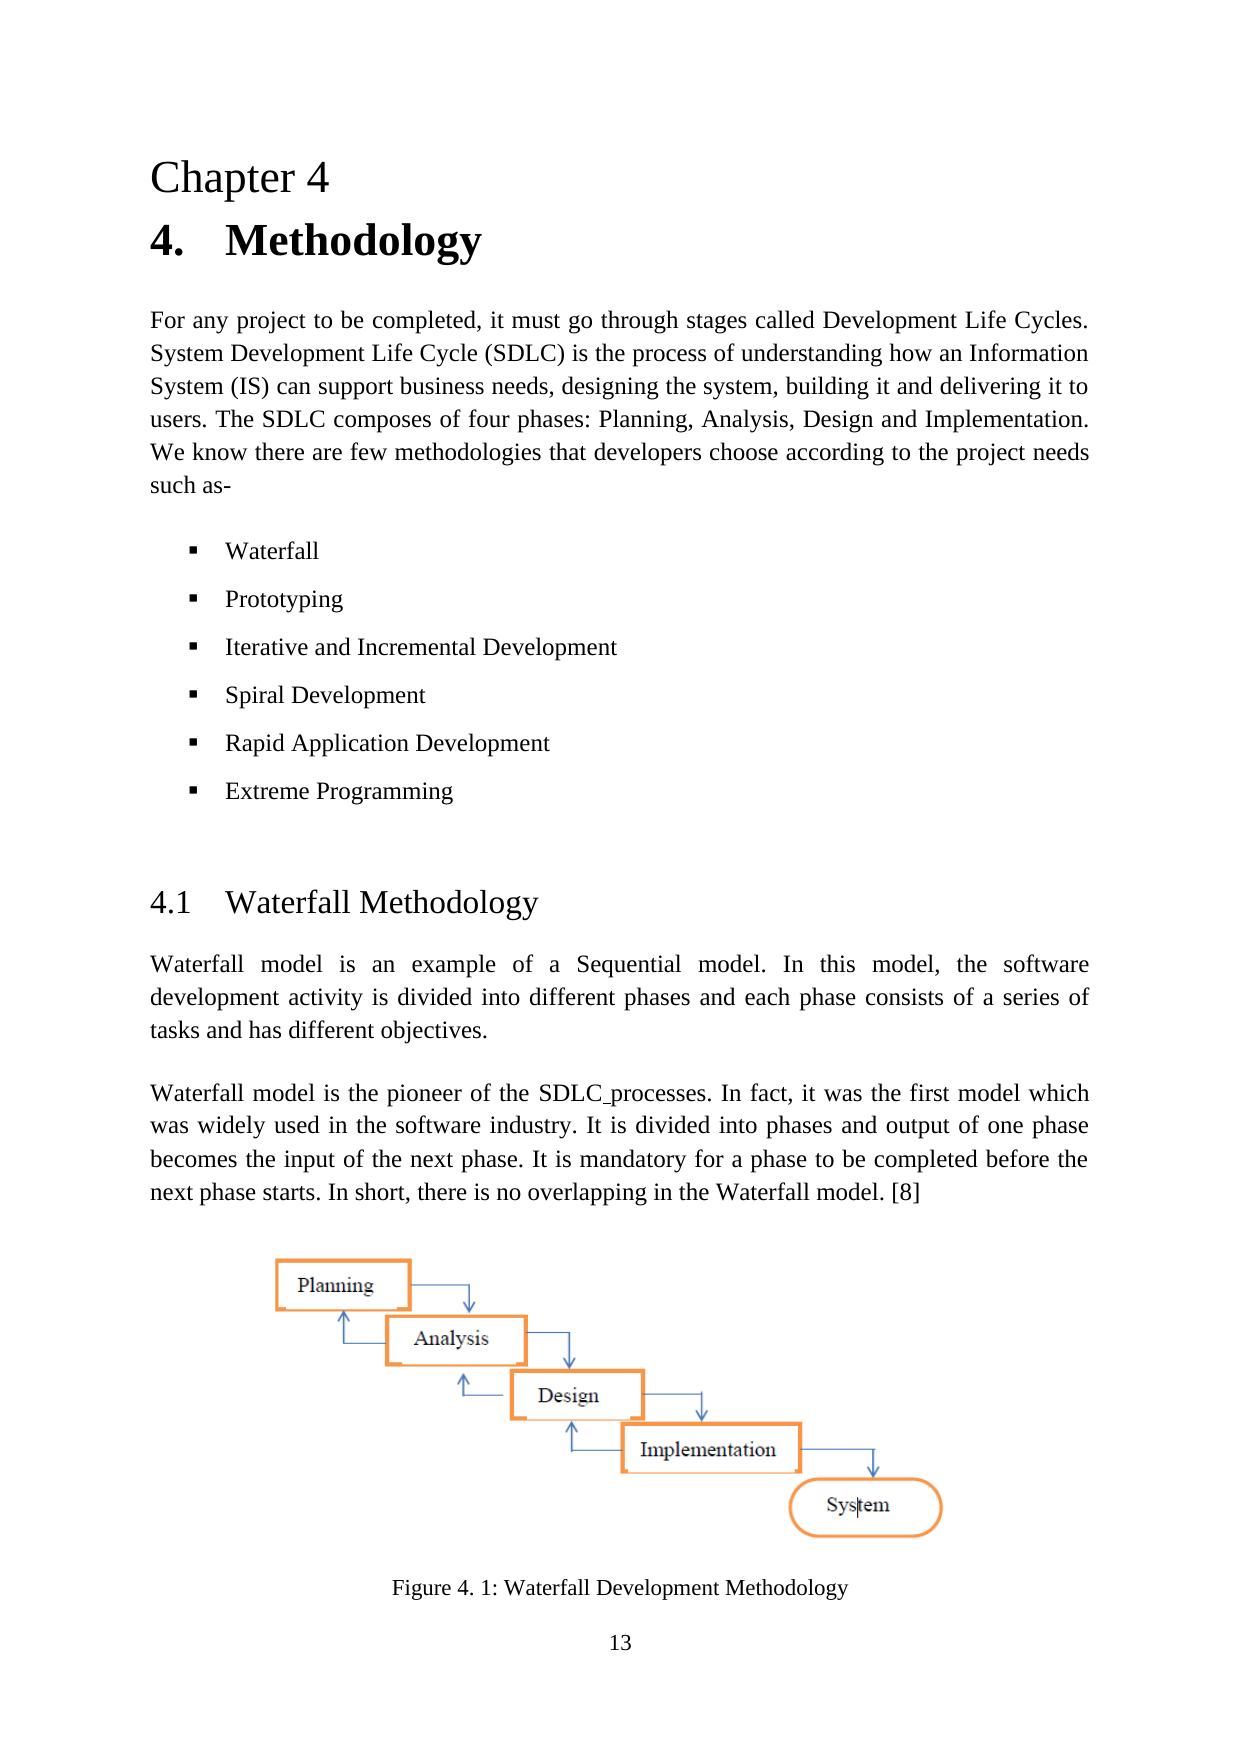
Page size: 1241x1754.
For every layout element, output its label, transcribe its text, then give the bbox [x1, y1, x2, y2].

text Waterfall model is an example of a Sequential model. In this model, the software development activity is divided into different phases and each phase consists of a series of tasks and has different objectives. [150, 949, 1090, 1044]
list Spiral Development [187, 680, 1090, 709]
text For any project to be completed, it must go through stages called Development Life Cycles. System Development Life Cycle (SDLC) is the process of understanding how an Information System (IS) can support business needs, designing the system, building it and delivering it to users. The SDLC composes of four phases: Planning, Analysis, Design and Implementation. We know there are few methodologies that developers choose according to the project needs such as- [150, 305, 1090, 499]
list Iterative and Incremental Development [187, 632, 1090, 661]
list Prototyping [187, 584, 1090, 613]
text Chapter 4 [150, 150, 1090, 203]
subtitle Methodology [150, 212, 1090, 265]
text Figure 4. 1: Waterfall Development Methodology [150, 1574, 1090, 1600]
subtitle Waterfall Methodology [150, 882, 1039, 920]
list Waterfall [187, 536, 1090, 565]
text Waterfall model is the pioneer of the SDLC processes. In fact, it was the first model which was widely used in the software industry. It is divided into phases and output of one phase becomes the input of the next phase. It is mandatory for a phase to be completed before the next phase starts. In short, there is no overlapping in the Waterfall model. [8] [150, 1078, 1090, 1205]
list Rapid Application Development [187, 728, 1090, 757]
picture [271, 1238, 969, 1546]
list Extreme Programming [187, 776, 1090, 805]
